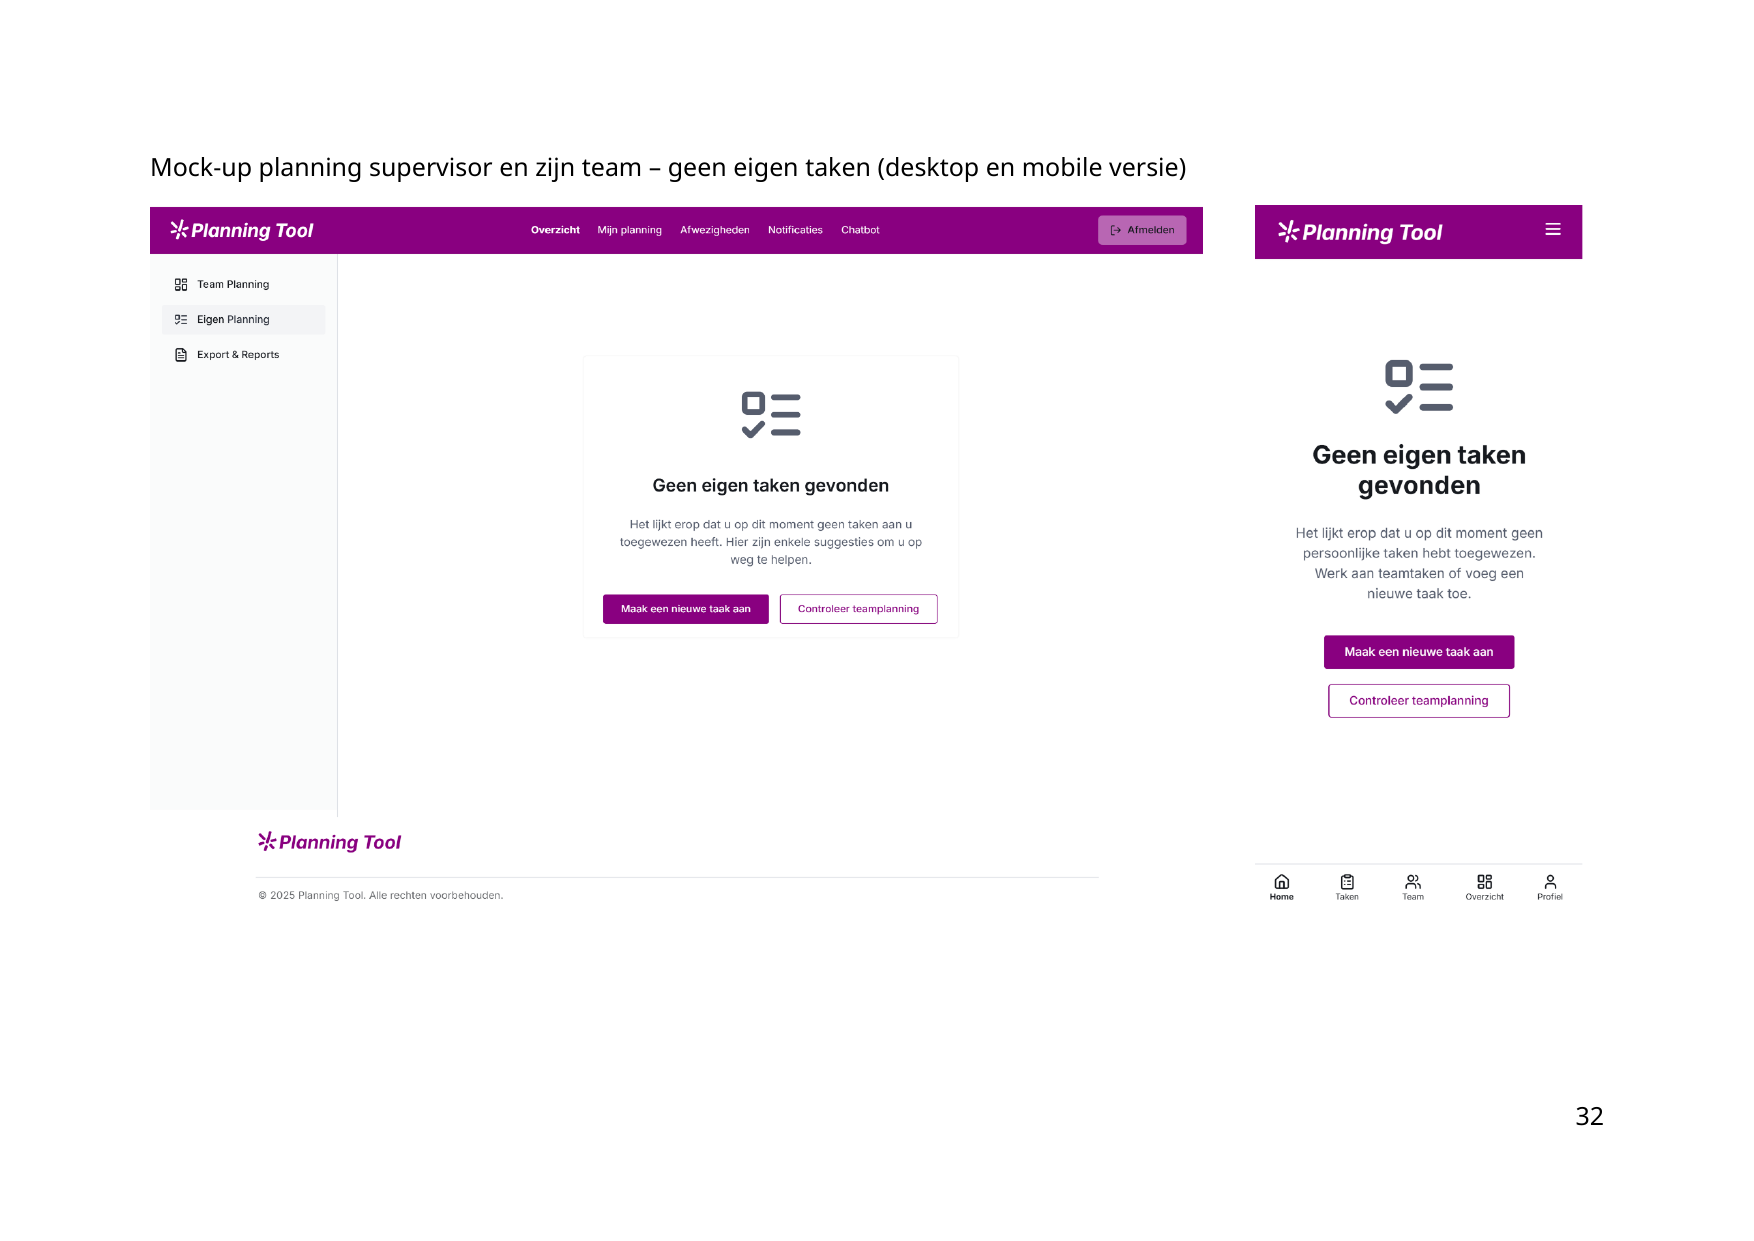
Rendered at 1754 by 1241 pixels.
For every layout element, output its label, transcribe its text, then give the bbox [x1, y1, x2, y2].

text Mock-up planning supervisor en zijn team – geen eigen taken (desktop en mobile versie) [150, 150, 1604, 184]
picture [1255, 205, 1583, 915]
picture [150, 205, 1203, 915]
